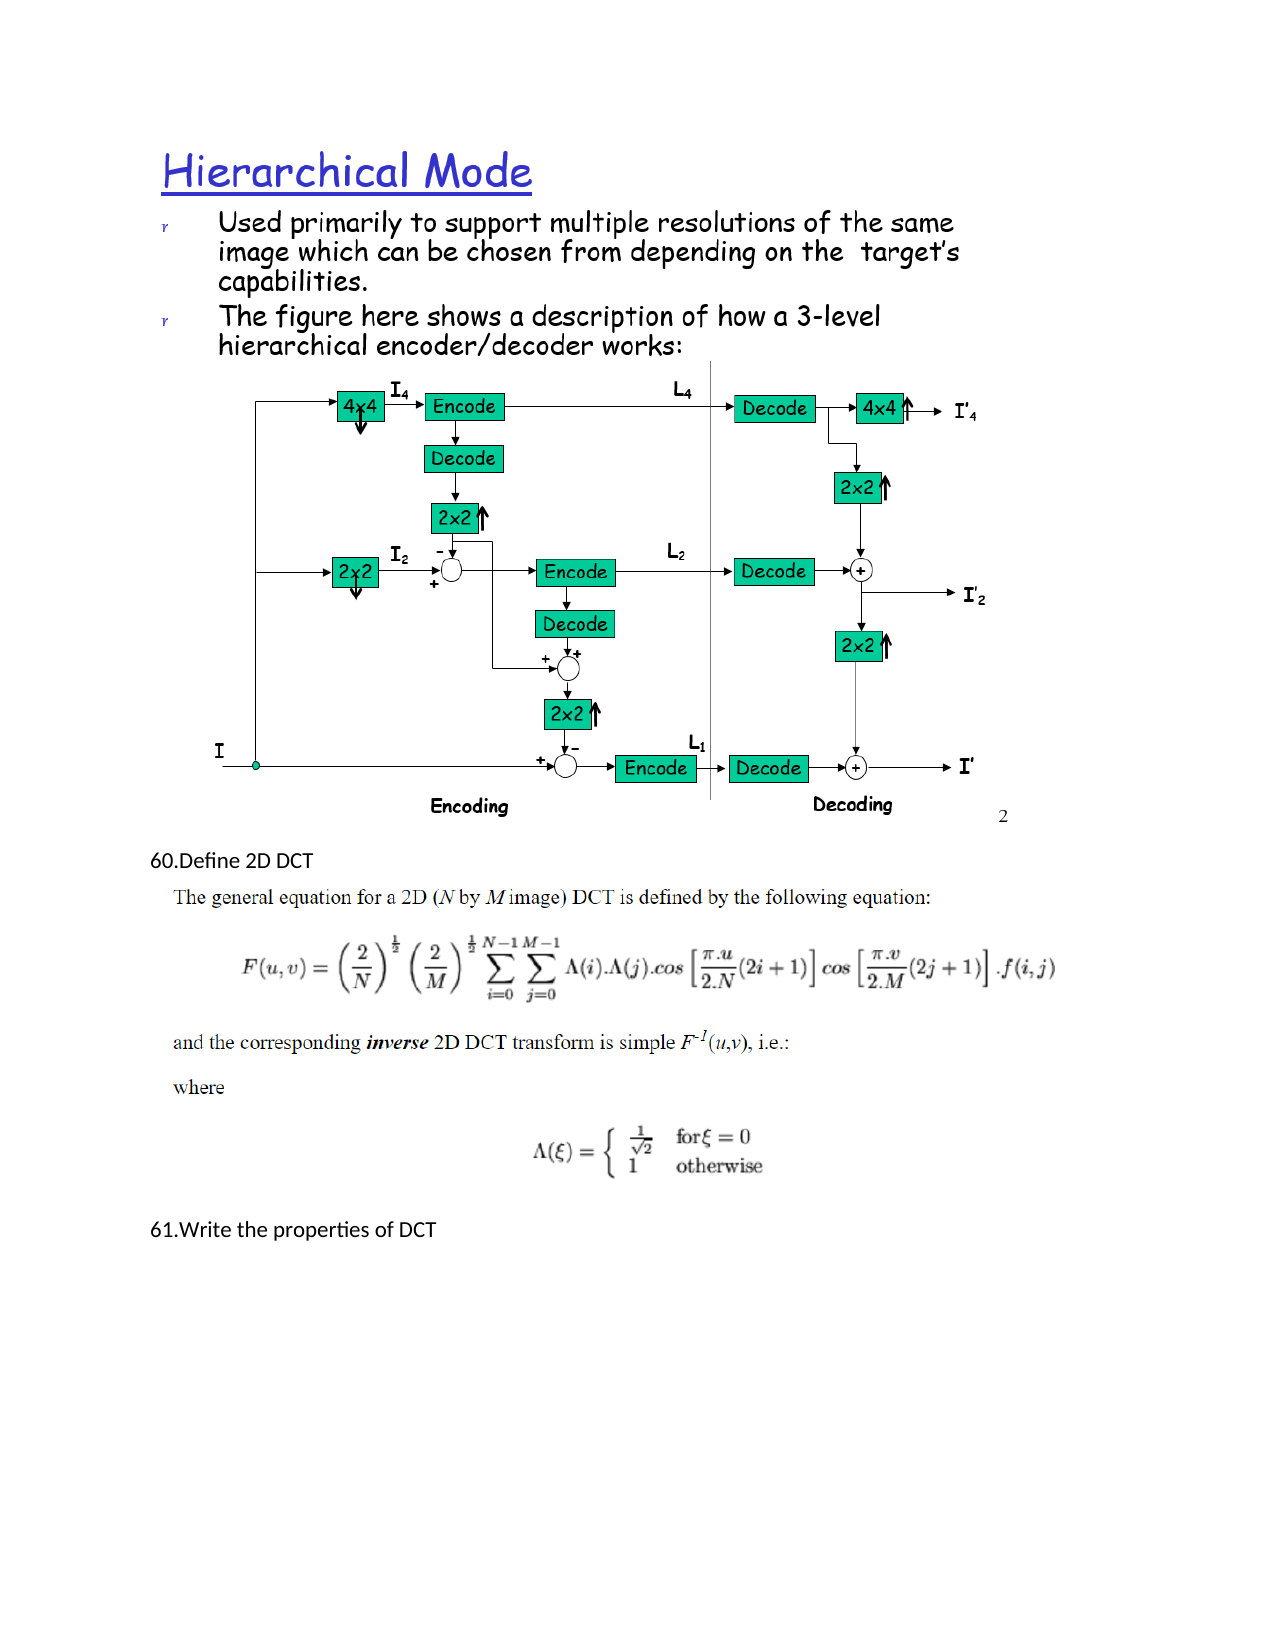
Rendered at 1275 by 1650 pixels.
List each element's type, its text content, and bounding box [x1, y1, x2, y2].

picture [150, 876, 1079, 1196]
text 61.Write the properties of DCT [150, 1215, 1125, 1243]
picture [150, 150, 1010, 828]
